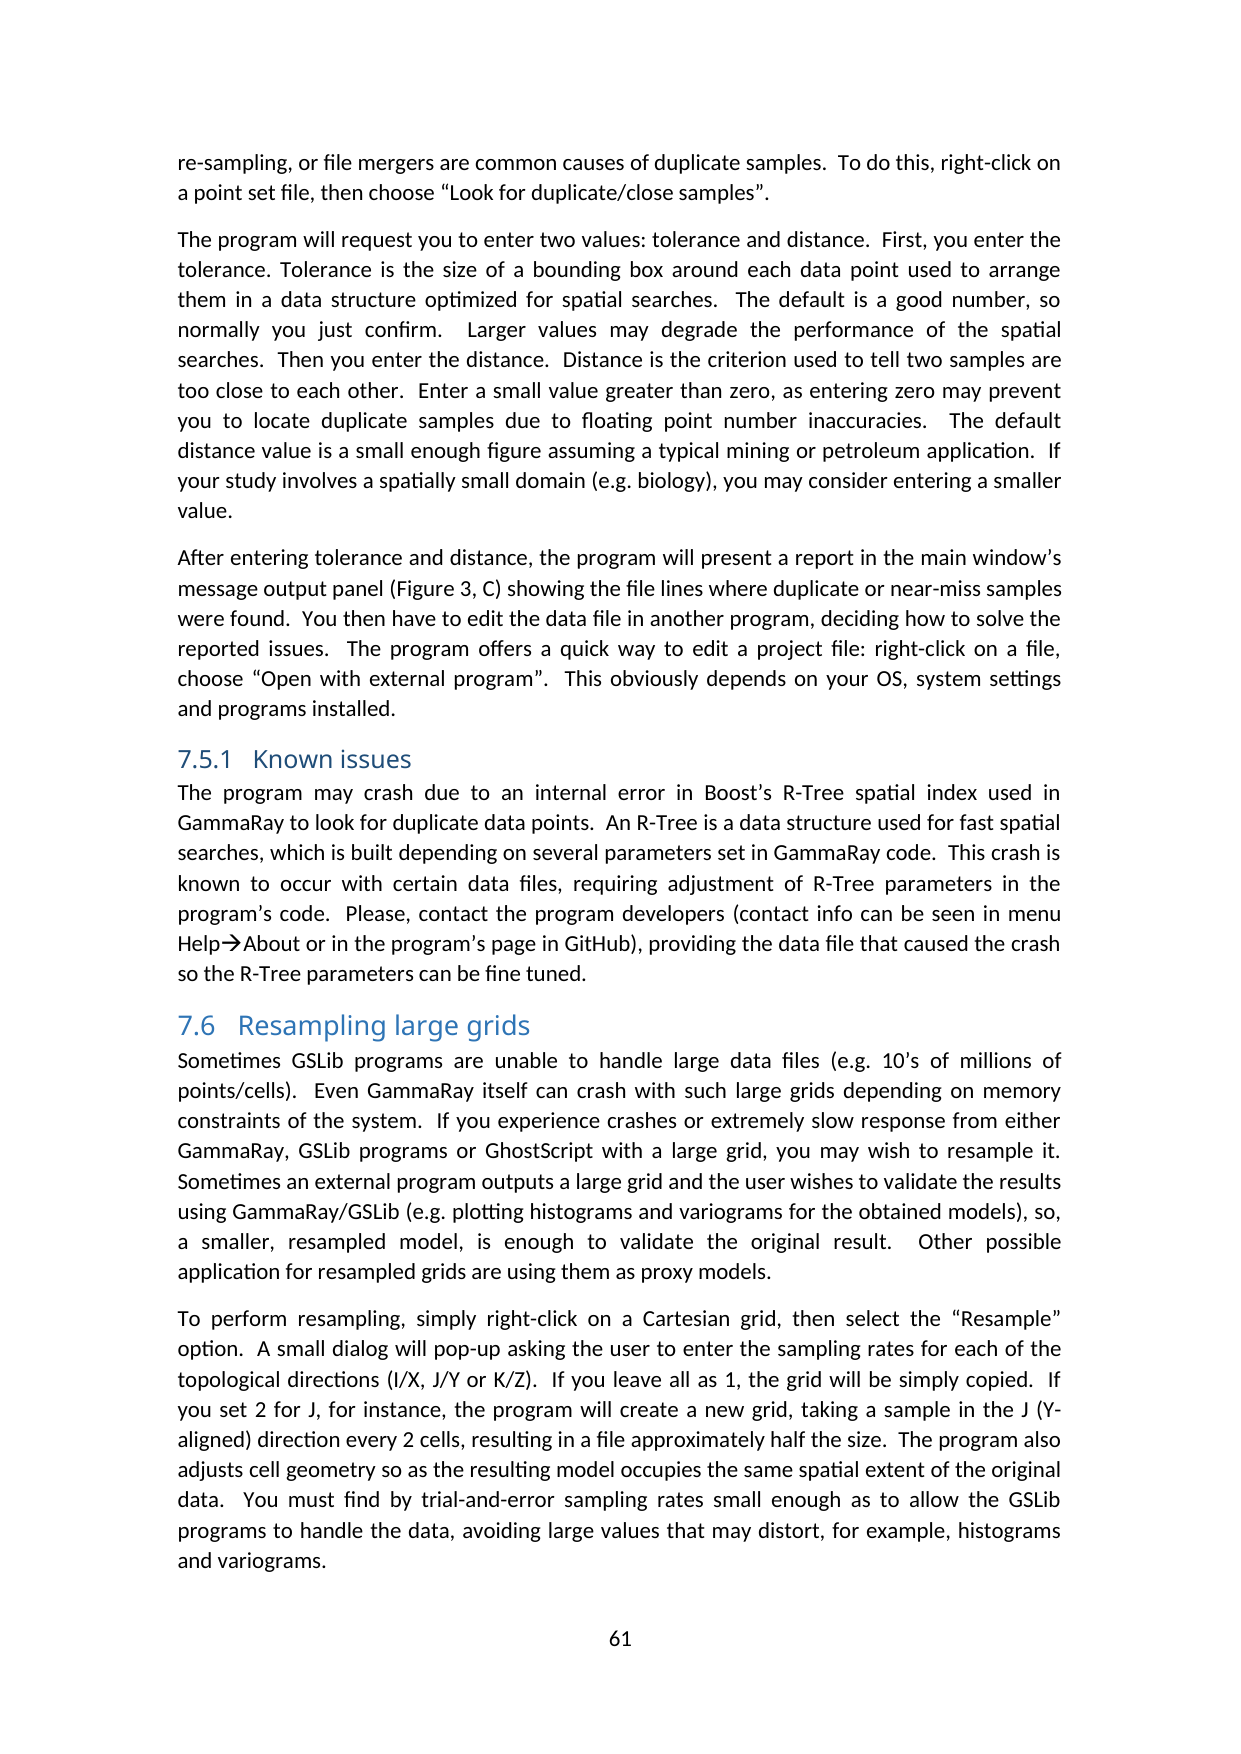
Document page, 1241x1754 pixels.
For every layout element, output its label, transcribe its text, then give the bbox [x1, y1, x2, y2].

text To perform resampling, simply right-click on a Cartesian grid, then select the “Resample” option. A small dialog will pop-up asking the user to enter the sampling rates for each of the topological directions (I/X, J/Y or K/Z). If you leave all as 1, the grid will be simply copied. If you set 2 for J, for instance, the program will create a new grid, taking a sample in the J (Y-aligned) direction every 2 cells, resulting in a file approximately half the size. The program also adjusts cell geometry so as the resulting model occupies the same spatial extent of the original data. You must find by trial-and-error sampling rates small enough as to allow the GSLib programs to handle the data, avoiding large values that may distort, for example, histograms and variograms. [177, 1304, 1063, 1574]
subtitle Resampling large grids [177, 1006, 1063, 1043]
text After entering tolerance and distance, the program will present a report in the main window’s message output panel (Figure 3, C) showing the file lines where duplicate or near-miss samples were found. You then have to edit the data file in another program, deciding how to solve the reported issues. The program offers a quick way to edit a project file: right-click on a file, choose “Open with external program”. This obviously depends on your OS, system settings and programs installed. [177, 543, 1063, 722]
text Sometimes GSLib programs are unable to handle large data files (e.g. 10’s of millions of points/cells). Even GammaRay itself can crash with such large grids depending on memory constraints of the system. If you experience crashes or extremely slow response from either GammaRay, GSLib programs or GhostScript with a large grid, you may wish to resample it. Sometimes an external program outputs a large grid and the user wishes to validate the results using GammaRay/GSLib (e.g. plotting histograms and variograms for the obtained models), so, a smaller, resampled model, is enough to validate the original result. Other possible application for resampled grids are using them as proxy models. [177, 1046, 1063, 1286]
text The program may crash due to an internal error in Boost’s R-Tree spatial index used in GammaRay to look for duplicate data points. An R-Tree is a data structure used for fast spatial searches, which is built depending on several parameters set in GammaRay code. This crash is known to occur with certain data files, requiring adjustment of R-Tree parameters in the program’s code. Please, contact the program developers (contact info can be seen in menu HelpAbout or in the program’s page in GitHub), providing the data file that caused the crash so the R-Tree parameters can be fine tuned. [177, 778, 1063, 987]
text The program will request you to enter two values: tolerance and distance. First, you enter the tolerance. Tolerance is the size of a bounding box around each data point used to arrange them in a data structure optimized for spatial searches. The default is a good number, so normally you just confirm. Larger values may degrade the performance of the spatial searches. Then you enter the distance. Distance is the criterion used to tell two samples are too close to each other. Enter a small value greater than zero, as entering zero may prevent you to locate duplicate samples due to floating point number inaccuracies. The default distance value is a small enough figure assuming a typical mining or petroleum application. If your study involves a spatially small domain (e.g. biology), you may consider entering a smaller value. [177, 225, 1063, 524]
subtitle Known issues [177, 741, 1063, 775]
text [177, 148, 1063, 206]
